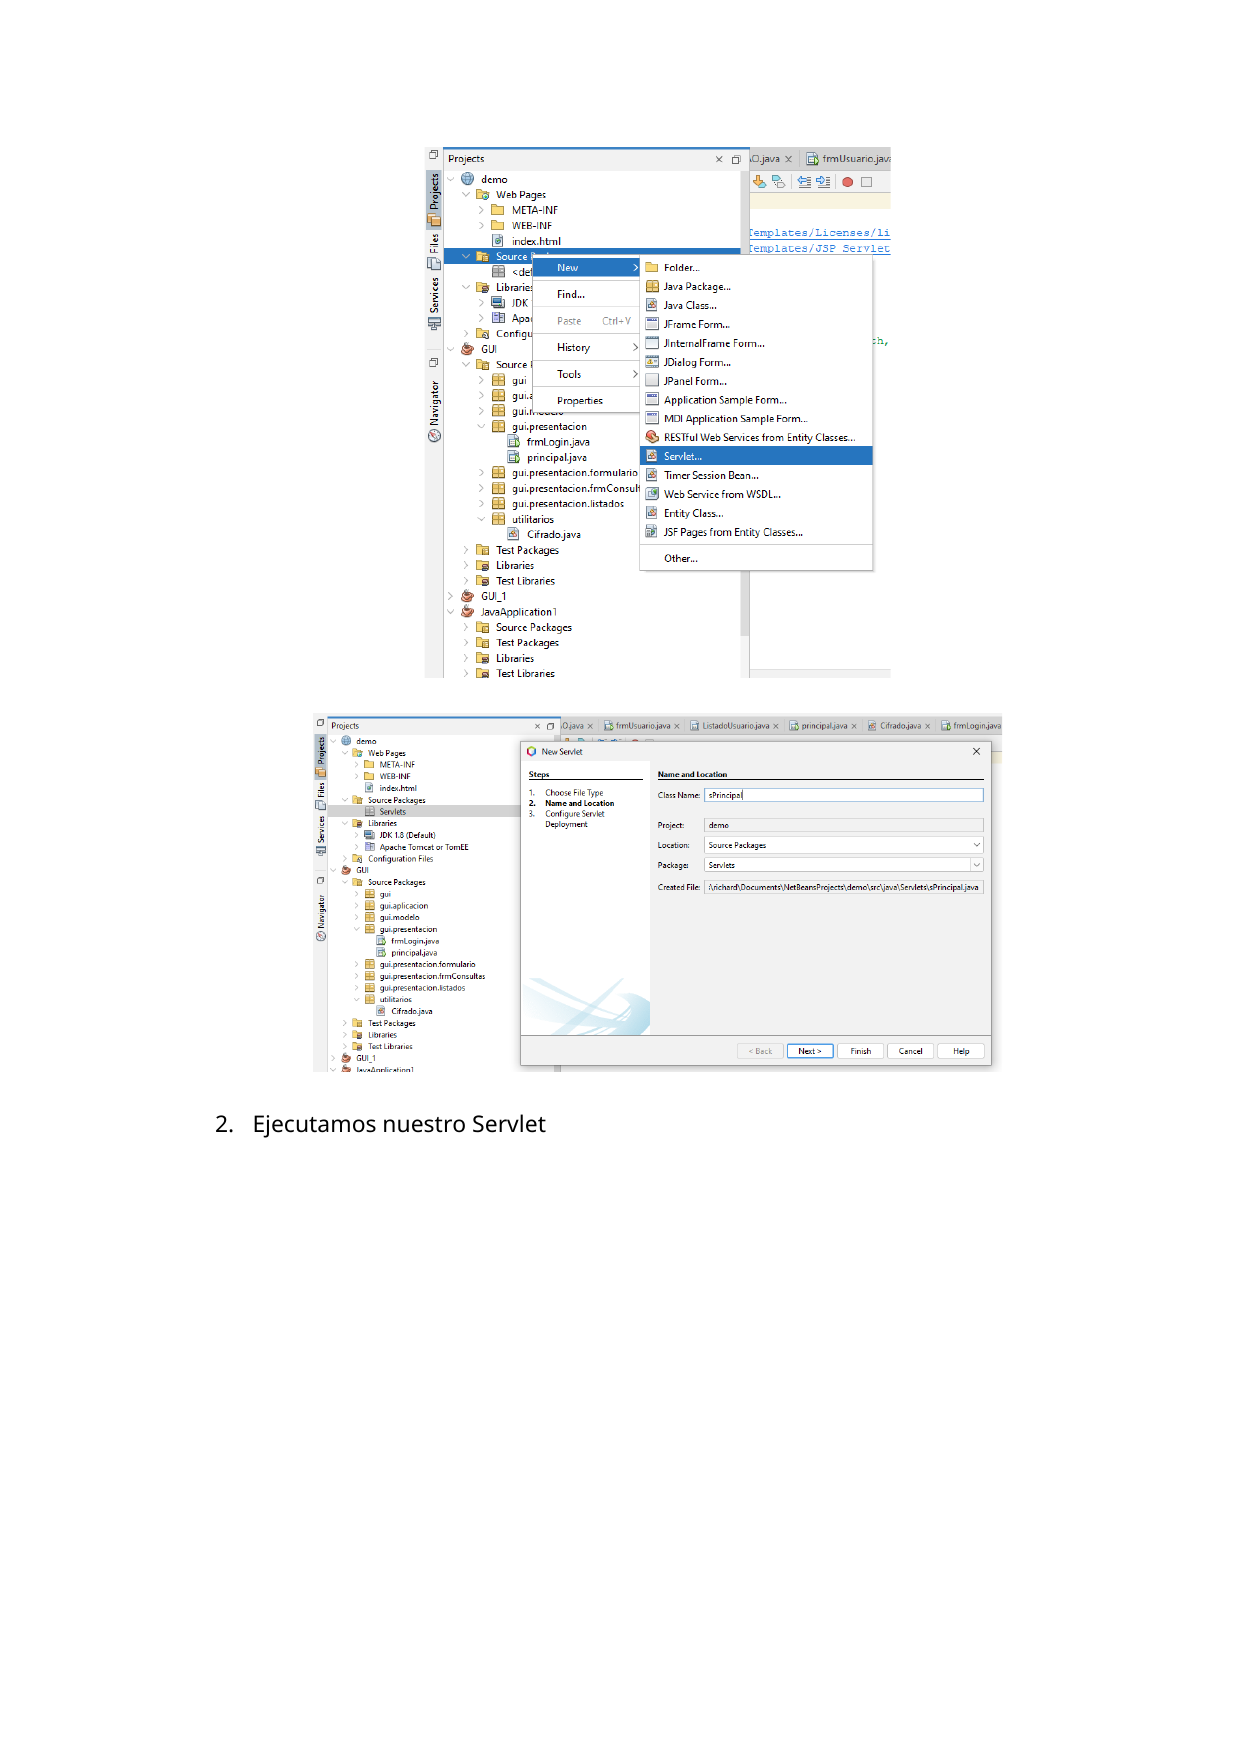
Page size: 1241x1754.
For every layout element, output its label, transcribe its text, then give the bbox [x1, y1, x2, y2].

list Ejecutamos nuestro Servlet [215, 1108, 1063, 1139]
picture [313, 713, 1003, 1072]
picture [424, 147, 891, 678]
